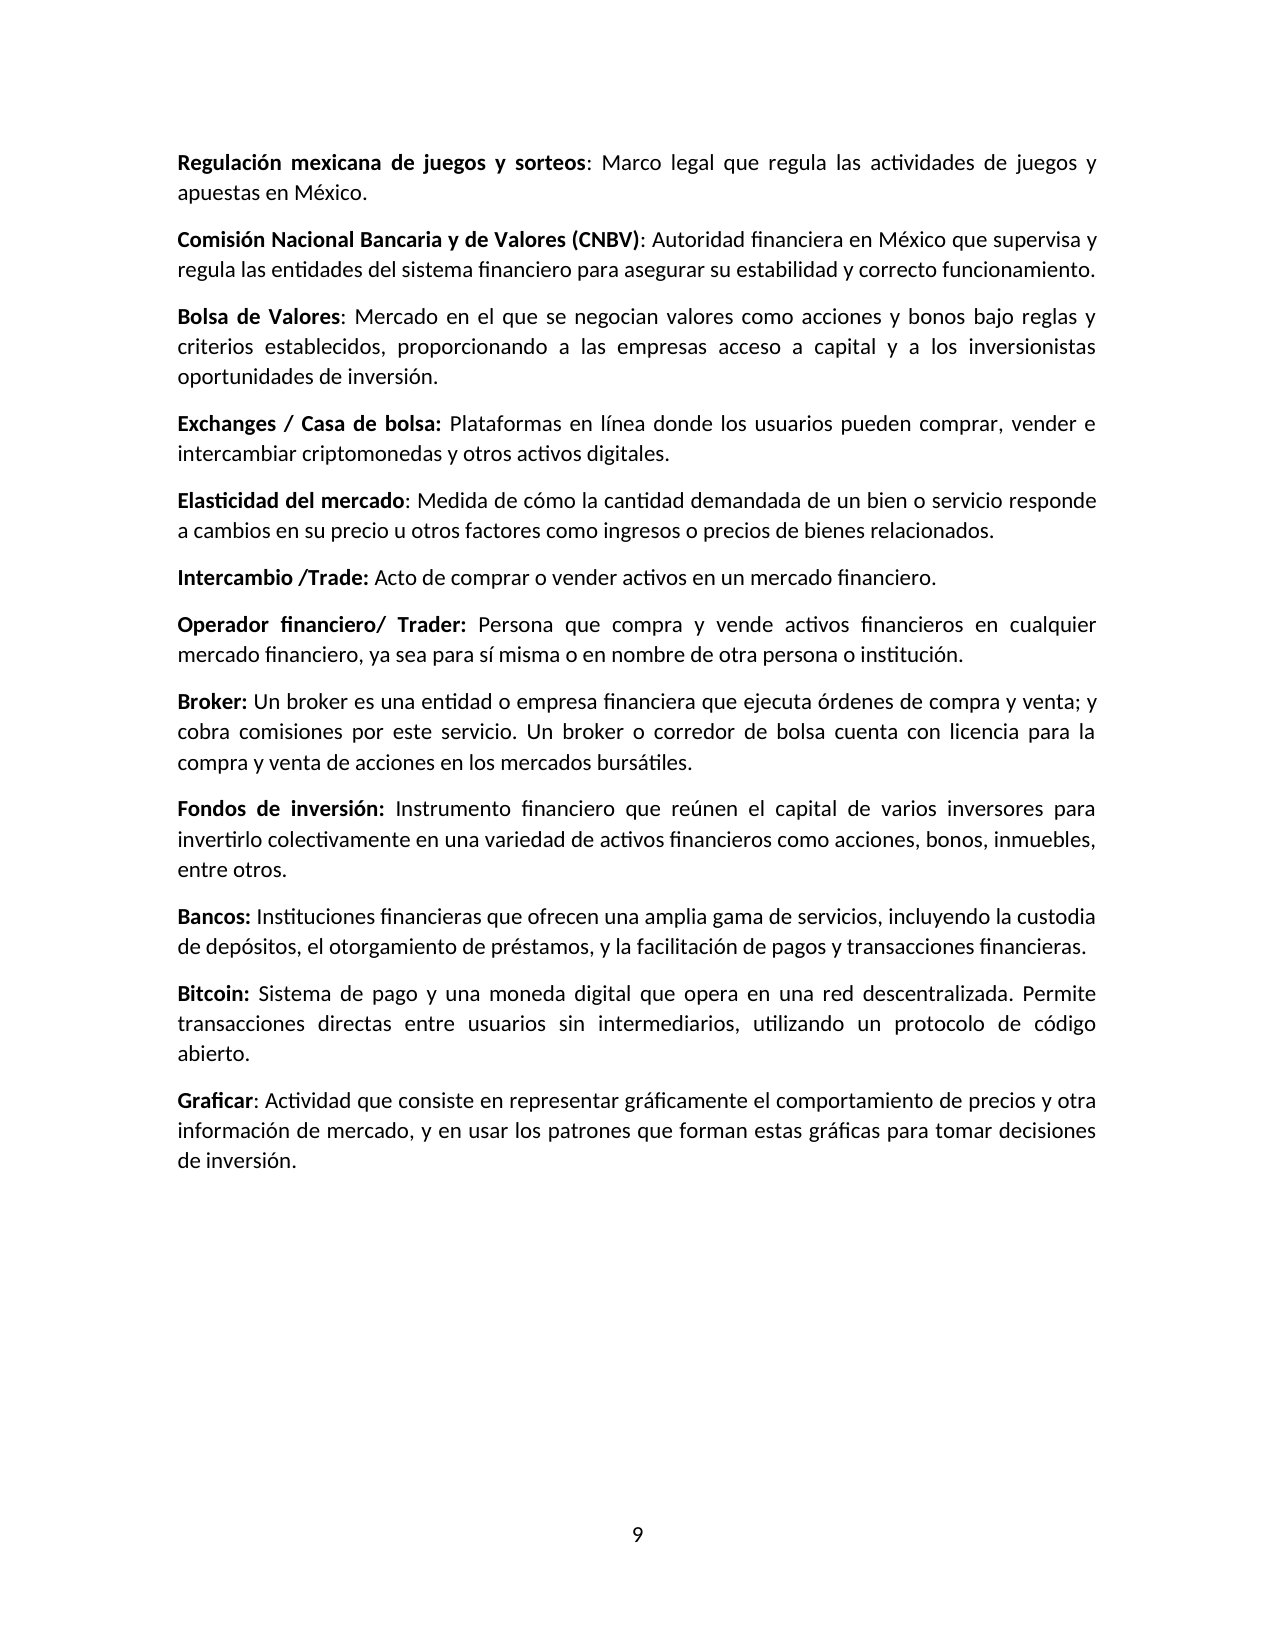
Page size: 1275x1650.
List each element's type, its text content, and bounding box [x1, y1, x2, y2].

text Broker: Un broker es una entidad o empresa financiera que ejecuta órdenes de compra y venta; y cobra comisiones por este servicio. Un broker o corredor de bolsa cuenta con licencia para la compra y venta de acciones en los mercados bursátiles. [177, 687, 1098, 776]
text Fondos de inversión: Instrumento financiero que reúnen el capital de varios inversores para invertirlo colectivamente en una variedad de activos financieros como acciones, bonos, inmuebles, entre otros. [177, 794, 1098, 883]
text Bitcoin: Sistema de pago y una moneda digital que opera en una red descentralizada. Permite transacciones directas entre usuarios sin intermediarios, utilizando un protocolo de código abierto. [177, 979, 1098, 1067]
text Operador financiero/ Trader: Persona que compra y vende activos financieros en cualquier mercado financiero, ya sea para sí misma o en nombre de otra persona o institución. [177, 610, 1098, 668]
text Intercambio /Trade: Acto de comprar o vender activos en un mercado financiero. [177, 563, 1098, 591]
text Elasticidad del mercado: Medida de cómo la cantidad demandada de un bien o servicio responde a cambios en su precio u otros factores como ingresos o precios de bienes relacionados. [177, 486, 1098, 544]
text Comisión Nacional Bancaria y de Valores (CNBV): Autoridad financiera en México que supervisa y regula las entidades del sistema financiero para asegurar su estabilidad y correcto funcionamiento. [177, 225, 1098, 283]
text Regulación mexicana de juegos y sorteos: Marco legal que regula las actividades de juegos y apuestas en México. [177, 148, 1098, 206]
text Graficar: Actividad que consiste en representar gráficamente el comportamiento de precios y otra información de mercado, y en usar los patrones que forman estas gráficas para tomar decisiones de inversión. [177, 1086, 1098, 1174]
text Bancos: Instituciones financieras que ofrecen una amplia gama de servicios, incluyendo la custodia de depósitos, el otorgamiento de préstamos, y la facilitación de pagos y transacciones financieras. [177, 902, 1098, 960]
text Bolsa de Valores: Mercado en el que se negocian valores como acciones y bonos bajo reglas y criterios establecidos, proporcionando a las empresas acceso a capital y a los inversionistas oportunidades de inversión. [177, 302, 1098, 390]
text Exchanges / Casa de bolsa: Plataformas en línea donde los usuarios pueden comprar, vender e intercambiar criptomonedas y otros activos digitales. [177, 409, 1098, 467]
